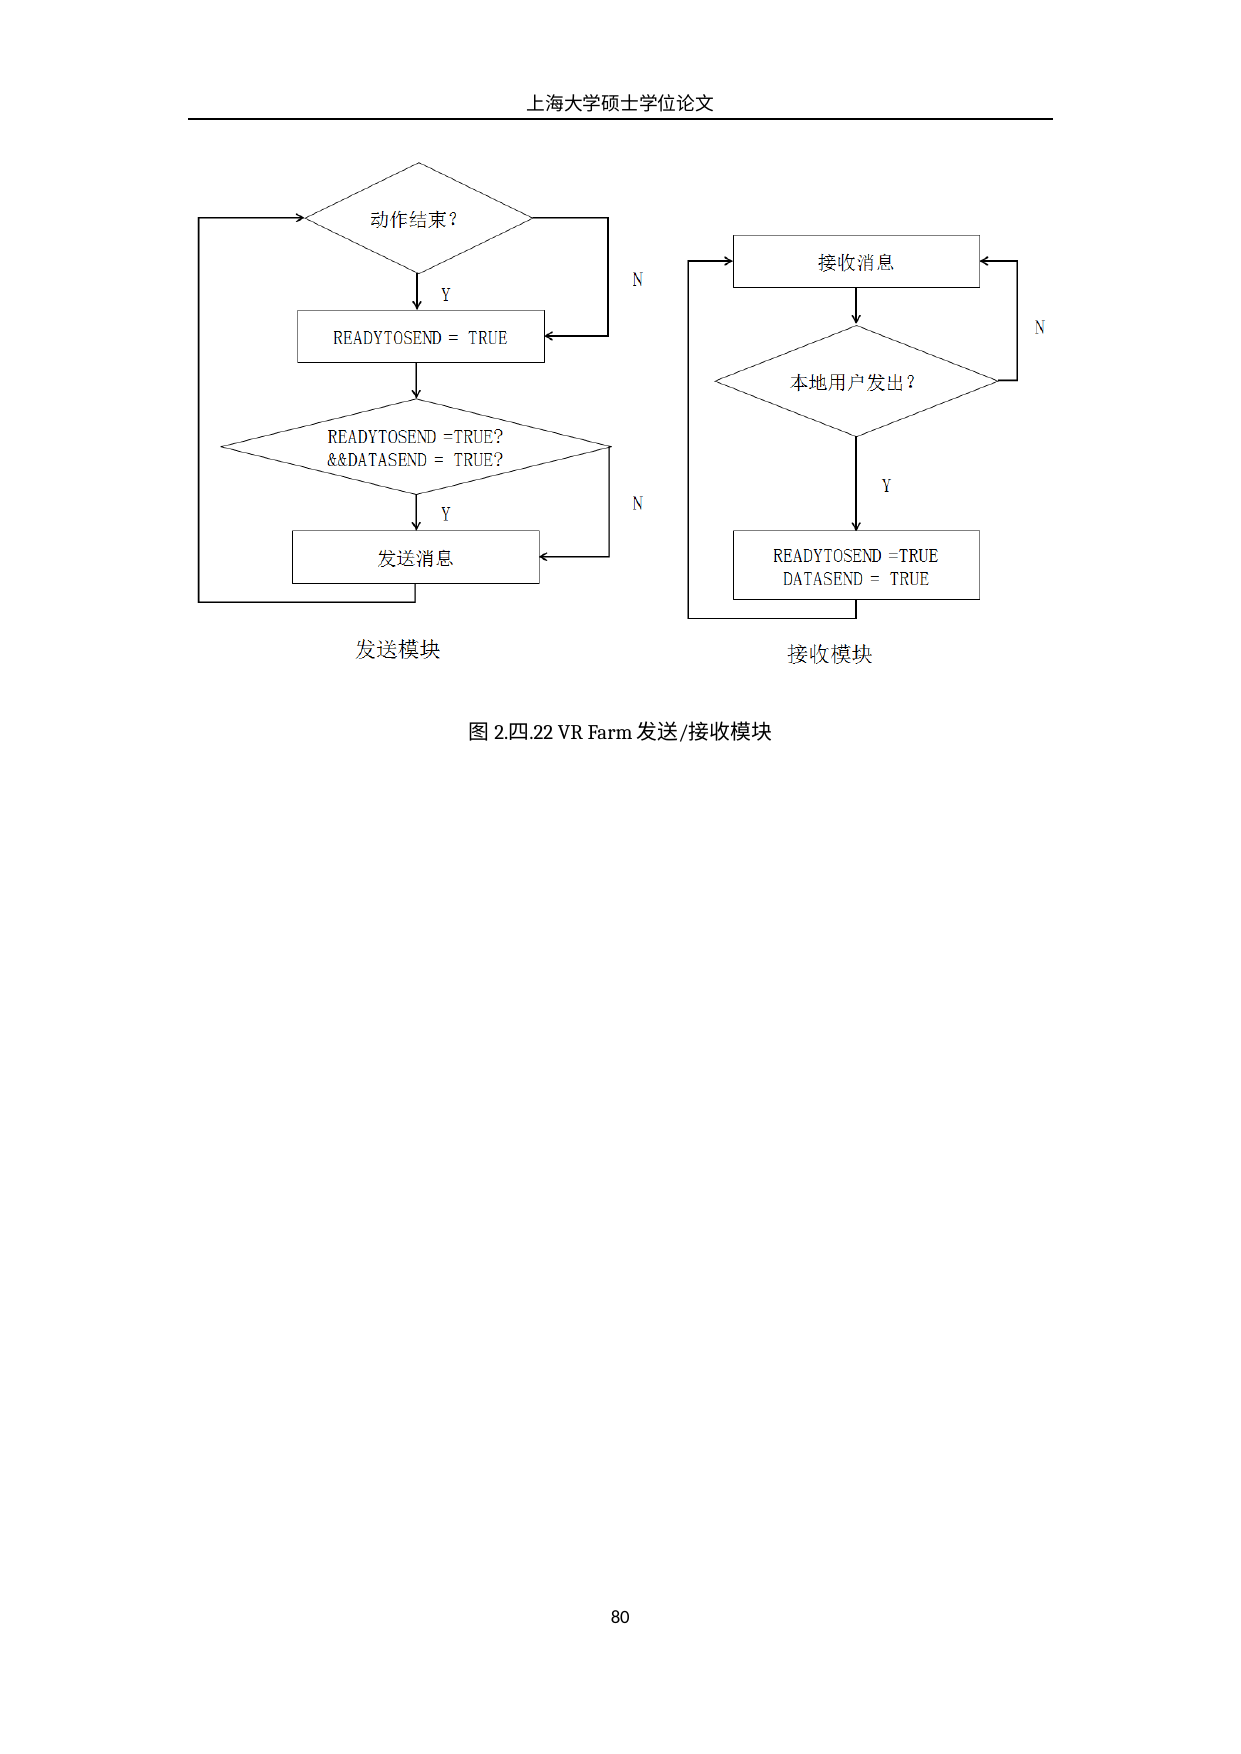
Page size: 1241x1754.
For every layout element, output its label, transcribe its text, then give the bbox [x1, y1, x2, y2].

picture [187, 162, 1053, 686]
